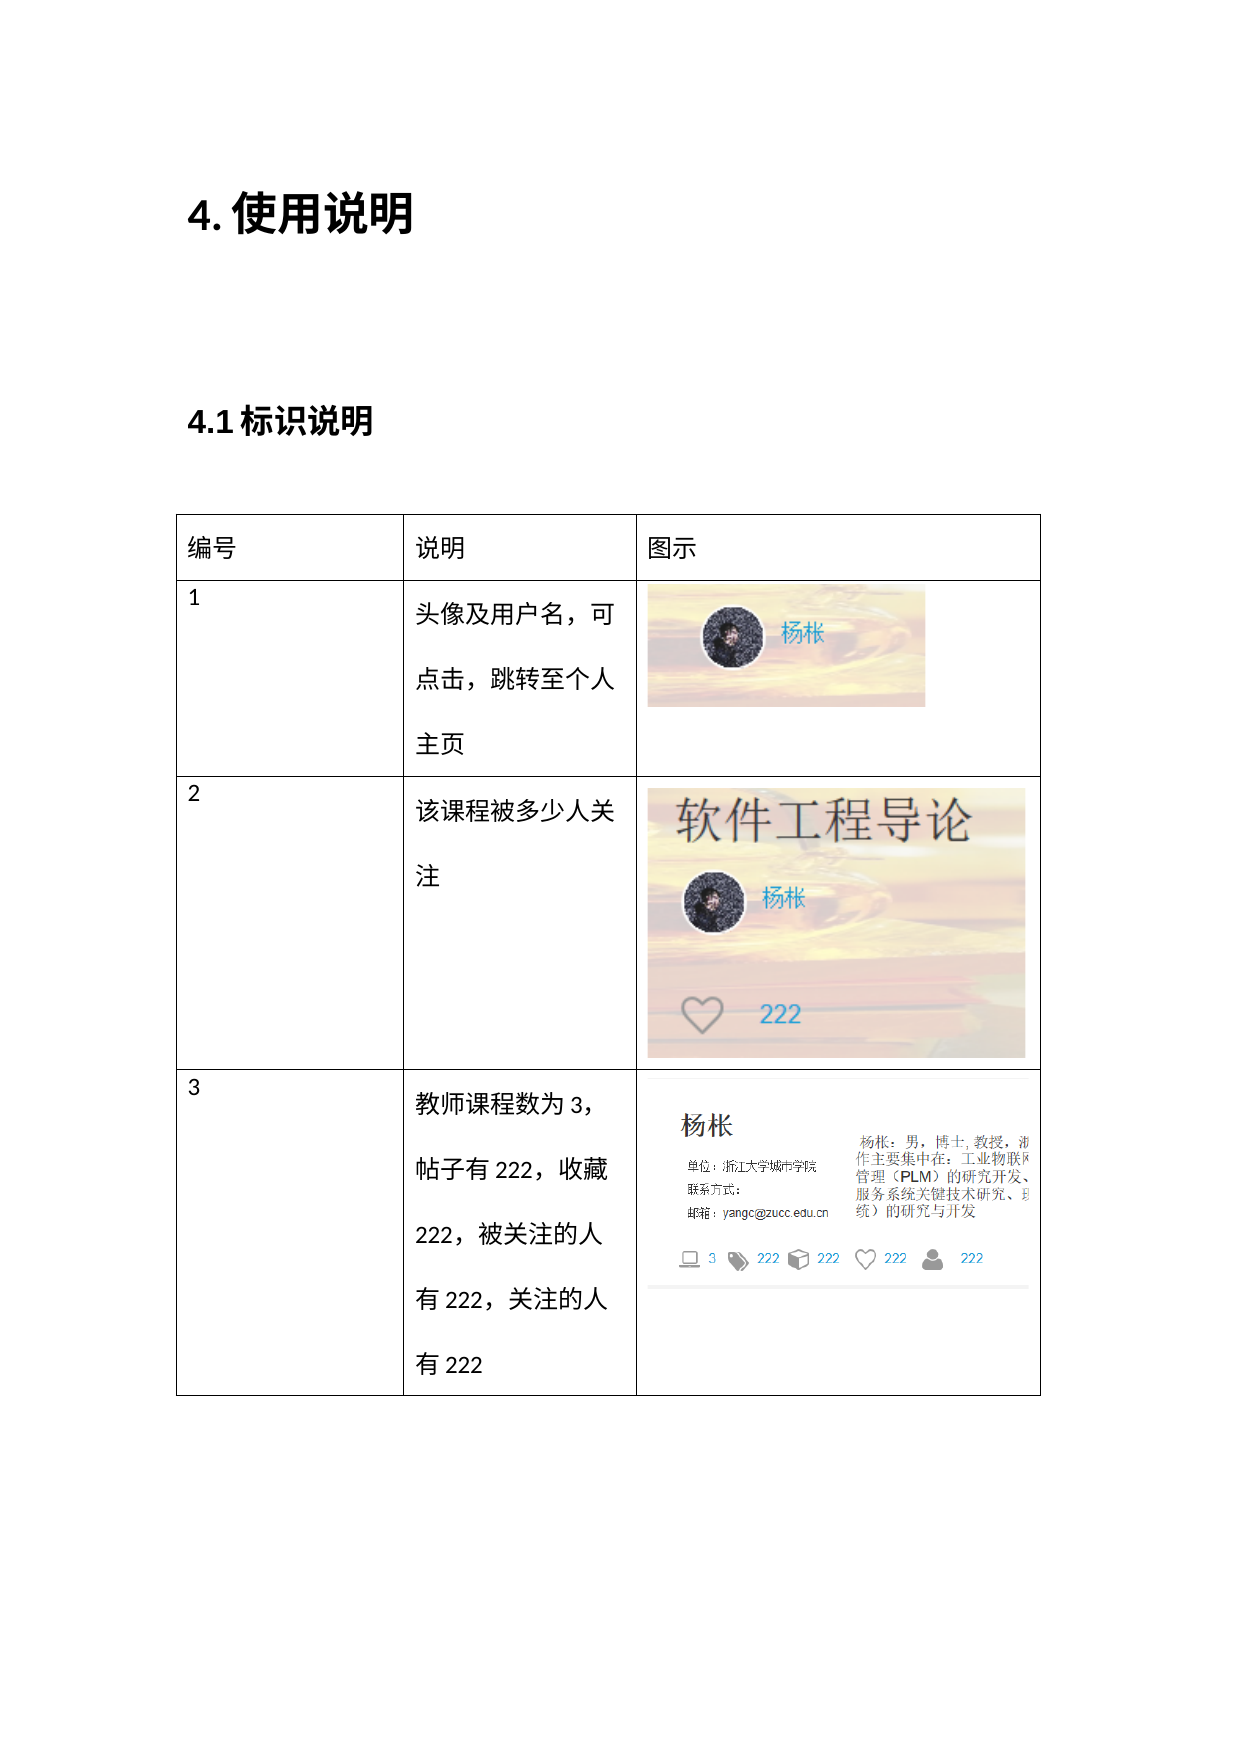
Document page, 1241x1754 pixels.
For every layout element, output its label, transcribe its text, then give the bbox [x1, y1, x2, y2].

table_cell 头像及用户名，可点击，跳转至个人主页 [404, 581, 636, 776]
picture [647, 1078, 1029, 1289]
table_header 说明 [404, 515, 636, 579]
table_cell [637, 581, 1040, 776]
table_cell 3 [177, 1070, 403, 1395]
subtitle 使用说明 [187, 162, 1053, 259]
picture [647, 788, 1026, 1058]
table_header 图示 [637, 515, 1040, 579]
subtitle 4.1标识说明 [187, 387, 1053, 452]
table_cell 1 [177, 581, 403, 776]
table_cell 2 [177, 777, 403, 1069]
table_cell 该课程被多少人关注 [404, 777, 636, 1069]
table_cell [637, 1070, 1040, 1395]
table_cell 教师课程数为3，帖子有222，收藏222，被关注的人有222，关注的人有222 [404, 1070, 636, 1395]
table_header 编号 [177, 515, 403, 579]
table_cell [637, 777, 1040, 1069]
picture [647, 584, 926, 707]
